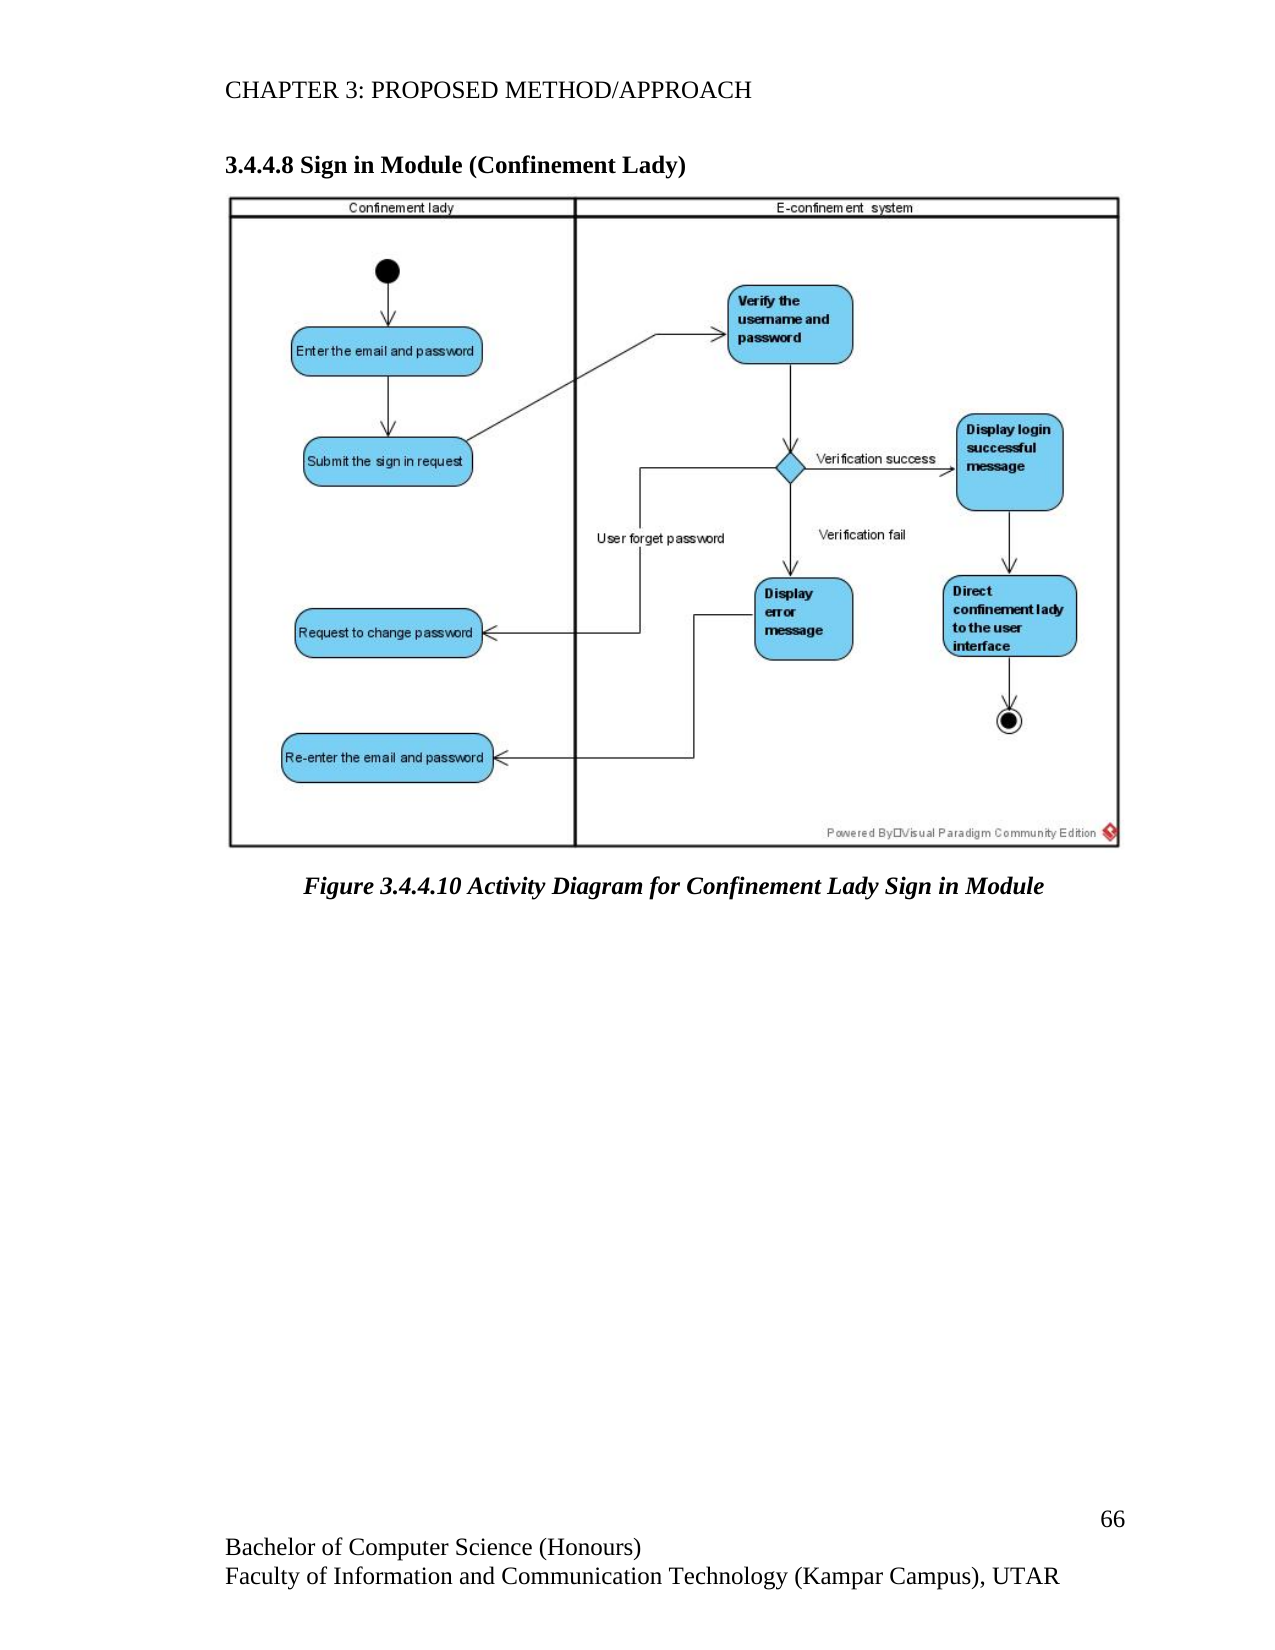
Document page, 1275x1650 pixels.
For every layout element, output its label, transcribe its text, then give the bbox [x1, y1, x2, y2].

subtitle 3.4.4.8 Sign in Module (Confinement Lady) [225, 150, 1125, 179]
picture [225, 193, 1125, 853]
text Figure 3.4.4.10 Activity Diagram for Confinement Lady Sign in Module [225, 871, 1125, 900]
